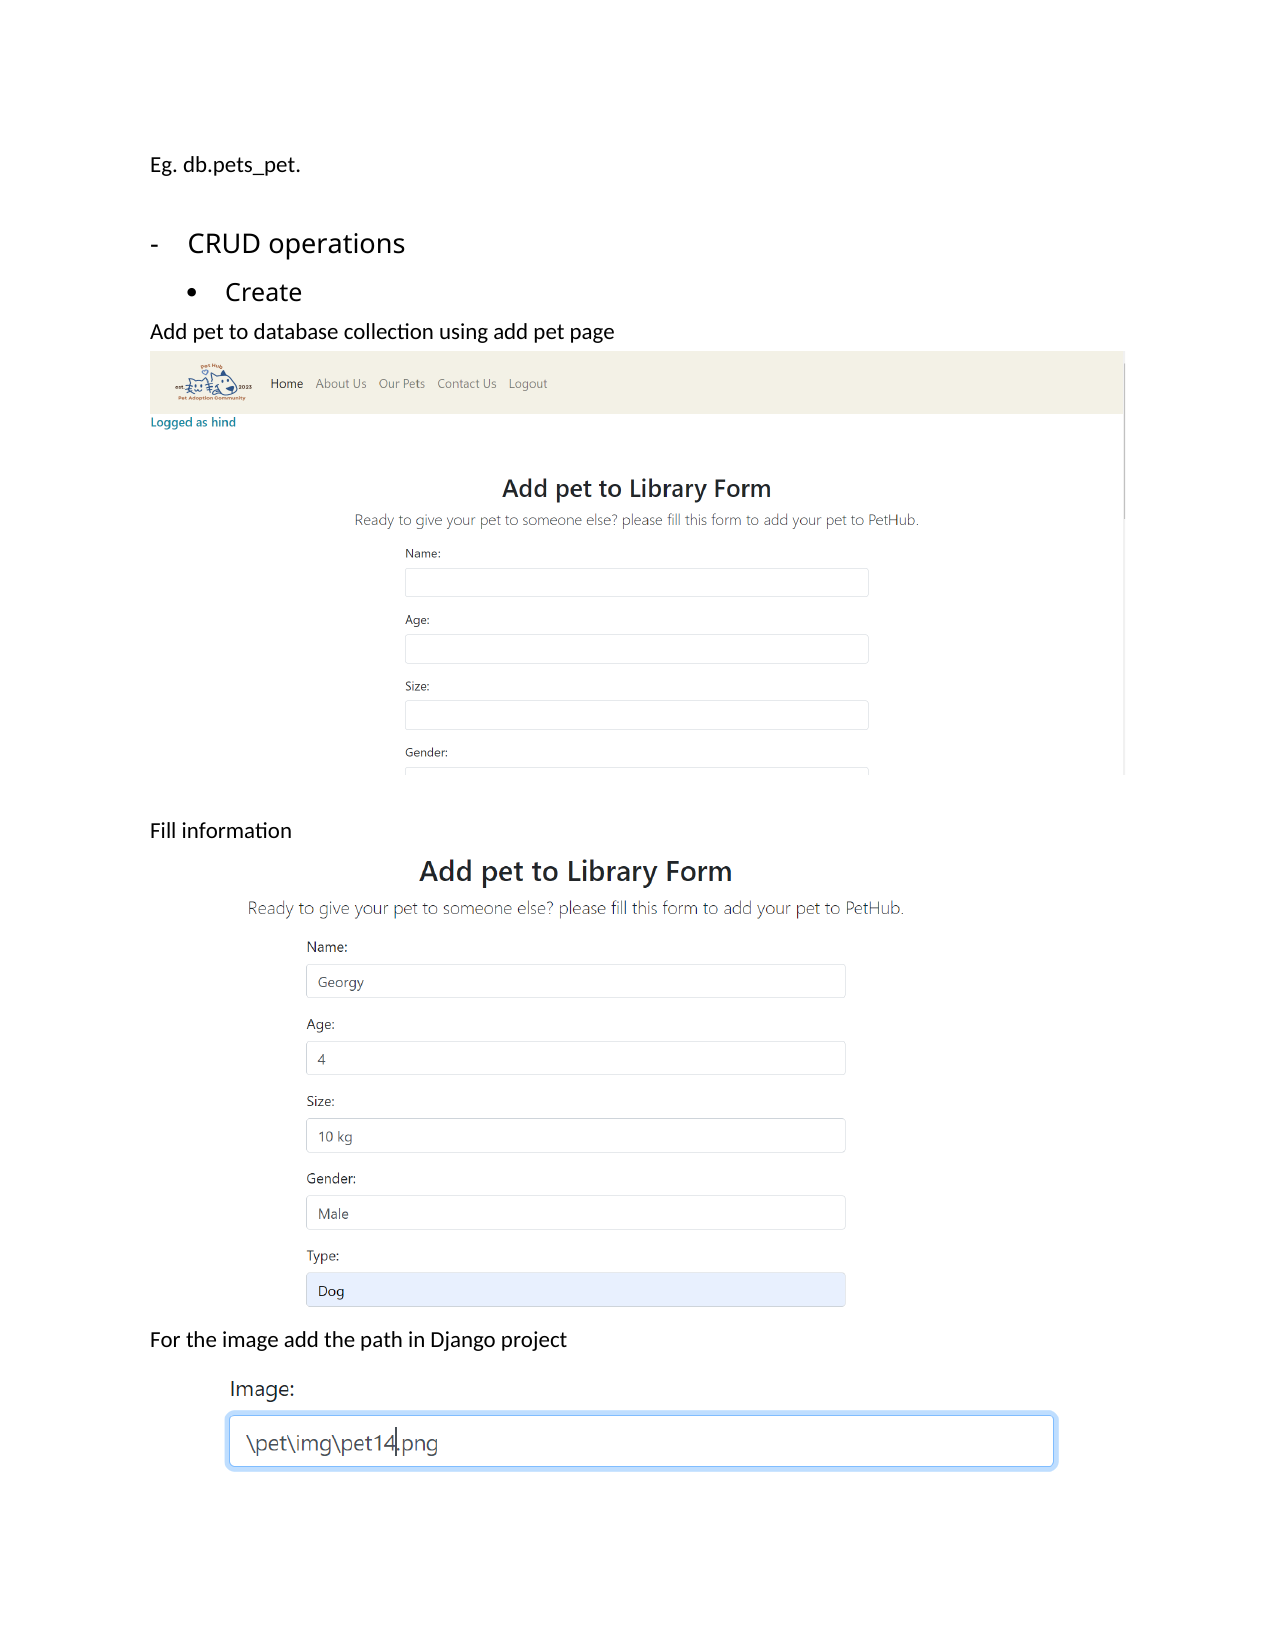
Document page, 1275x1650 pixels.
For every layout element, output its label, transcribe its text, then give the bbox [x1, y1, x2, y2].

text Fill information [150, 816, 1125, 844]
picture [150, 851, 1125, 1319]
text Add pet to database collection using add pet page [150, 317, 1125, 345]
picture [150, 351, 1125, 775]
subtitle CRUD operations [150, 224, 1125, 261]
subtitle Create [187, 274, 1125, 308]
text For the image add the path in Django project [150, 1325, 1125, 1353]
text Eg. db.pets_pet. [150, 150, 1125, 178]
picture [150, 1360, 1125, 1484]
